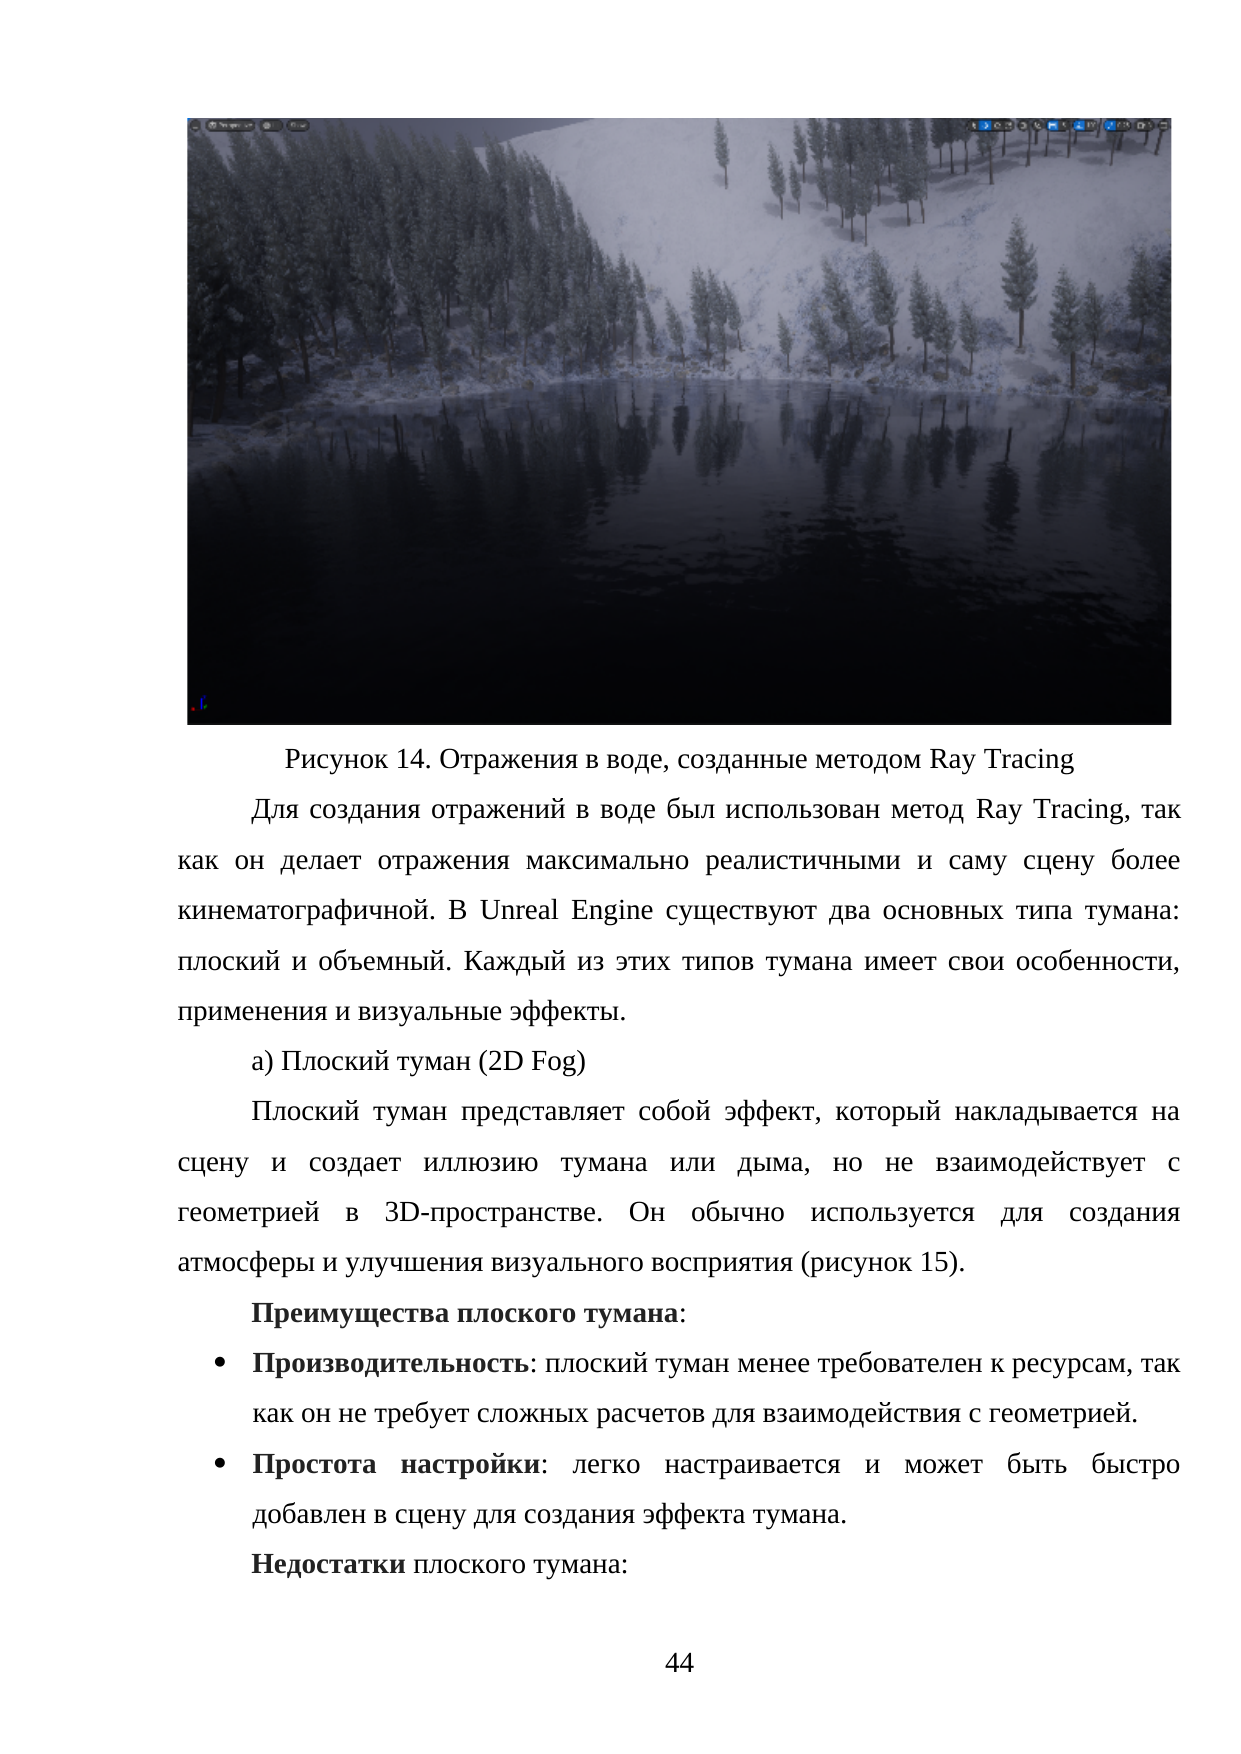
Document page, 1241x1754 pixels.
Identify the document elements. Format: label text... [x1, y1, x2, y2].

text Недостатки плоского тумана: [177, 1547, 1181, 1580]
text Плоский туман представляет собой эффект, который накладывается на сцену и создает иллюзию тумана или дыма, но не взаимодействует с геометрией в 3D-пространстве. Он обычно используется для создания атмосферы и улучшения визуального восприятия (рисунок 15). [177, 1093, 1181, 1278]
text Преимущества плоского тумана: [177, 1295, 1181, 1328]
text Рисунок 14. Отражения в воде, созданные методом Ray Tracing [177, 741, 1181, 775]
text a) Плоский туман (2D Fog) [177, 1043, 1181, 1077]
list Простота настройки: легко настраивается и может быть быстро добавлен в сцену для создания эффекта тумана. [215, 1446, 1181, 1530]
list Производительность: плоский туман менее требователен к ресурсам, так как он не требует сложных расчетов для взаимодействия с геометрией. [215, 1345, 1181, 1429]
text Для создания отражений в воде был использован метод Ray Tracing, так как он делает отражения максимально реалистичными и саму сцену более кинематографичной. В Unreal Engine существуют два основных типа тумана: плоский и объемный. Каждый из этих типов тумана имеет свои особенности, применения и визуальные эффекты. [177, 792, 1181, 1026]
picture [187, 118, 1172, 725]
